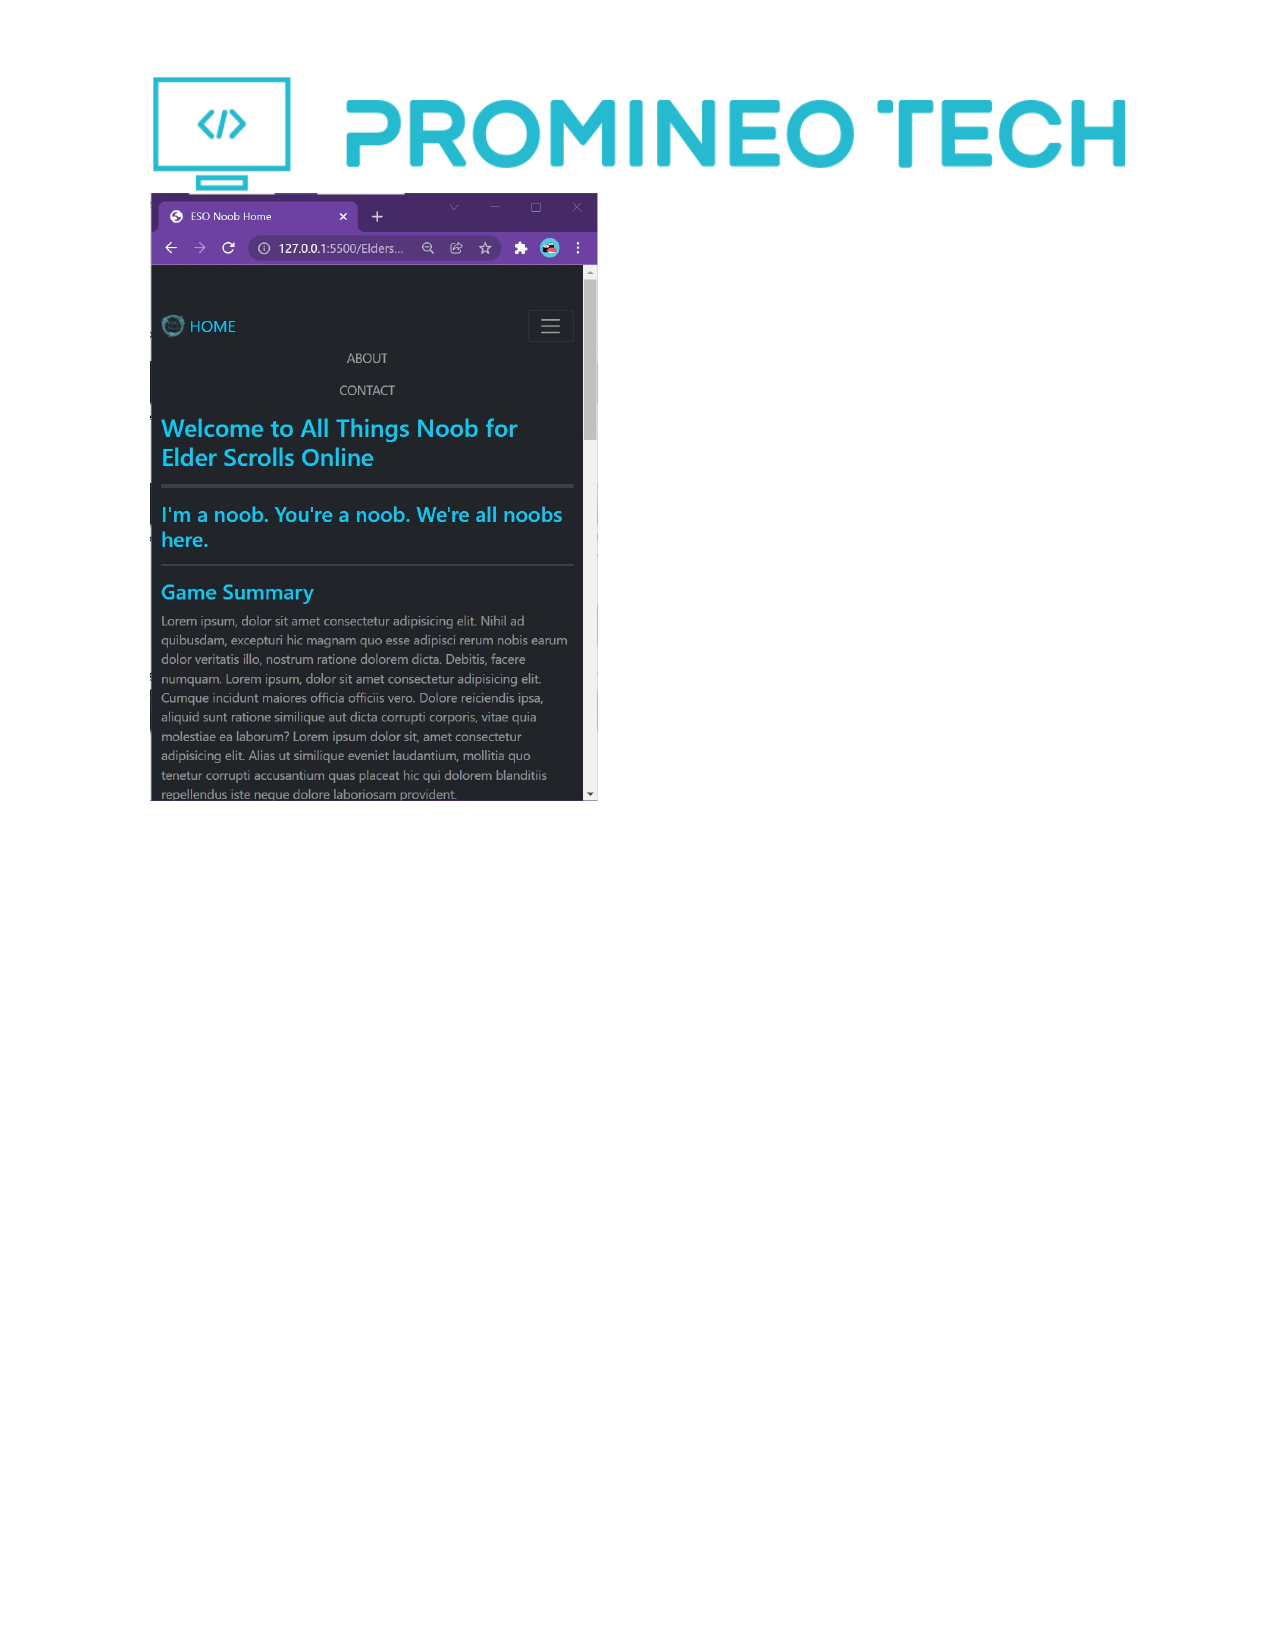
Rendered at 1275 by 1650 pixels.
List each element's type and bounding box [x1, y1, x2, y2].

picture [150, 75, 1125, 801]
